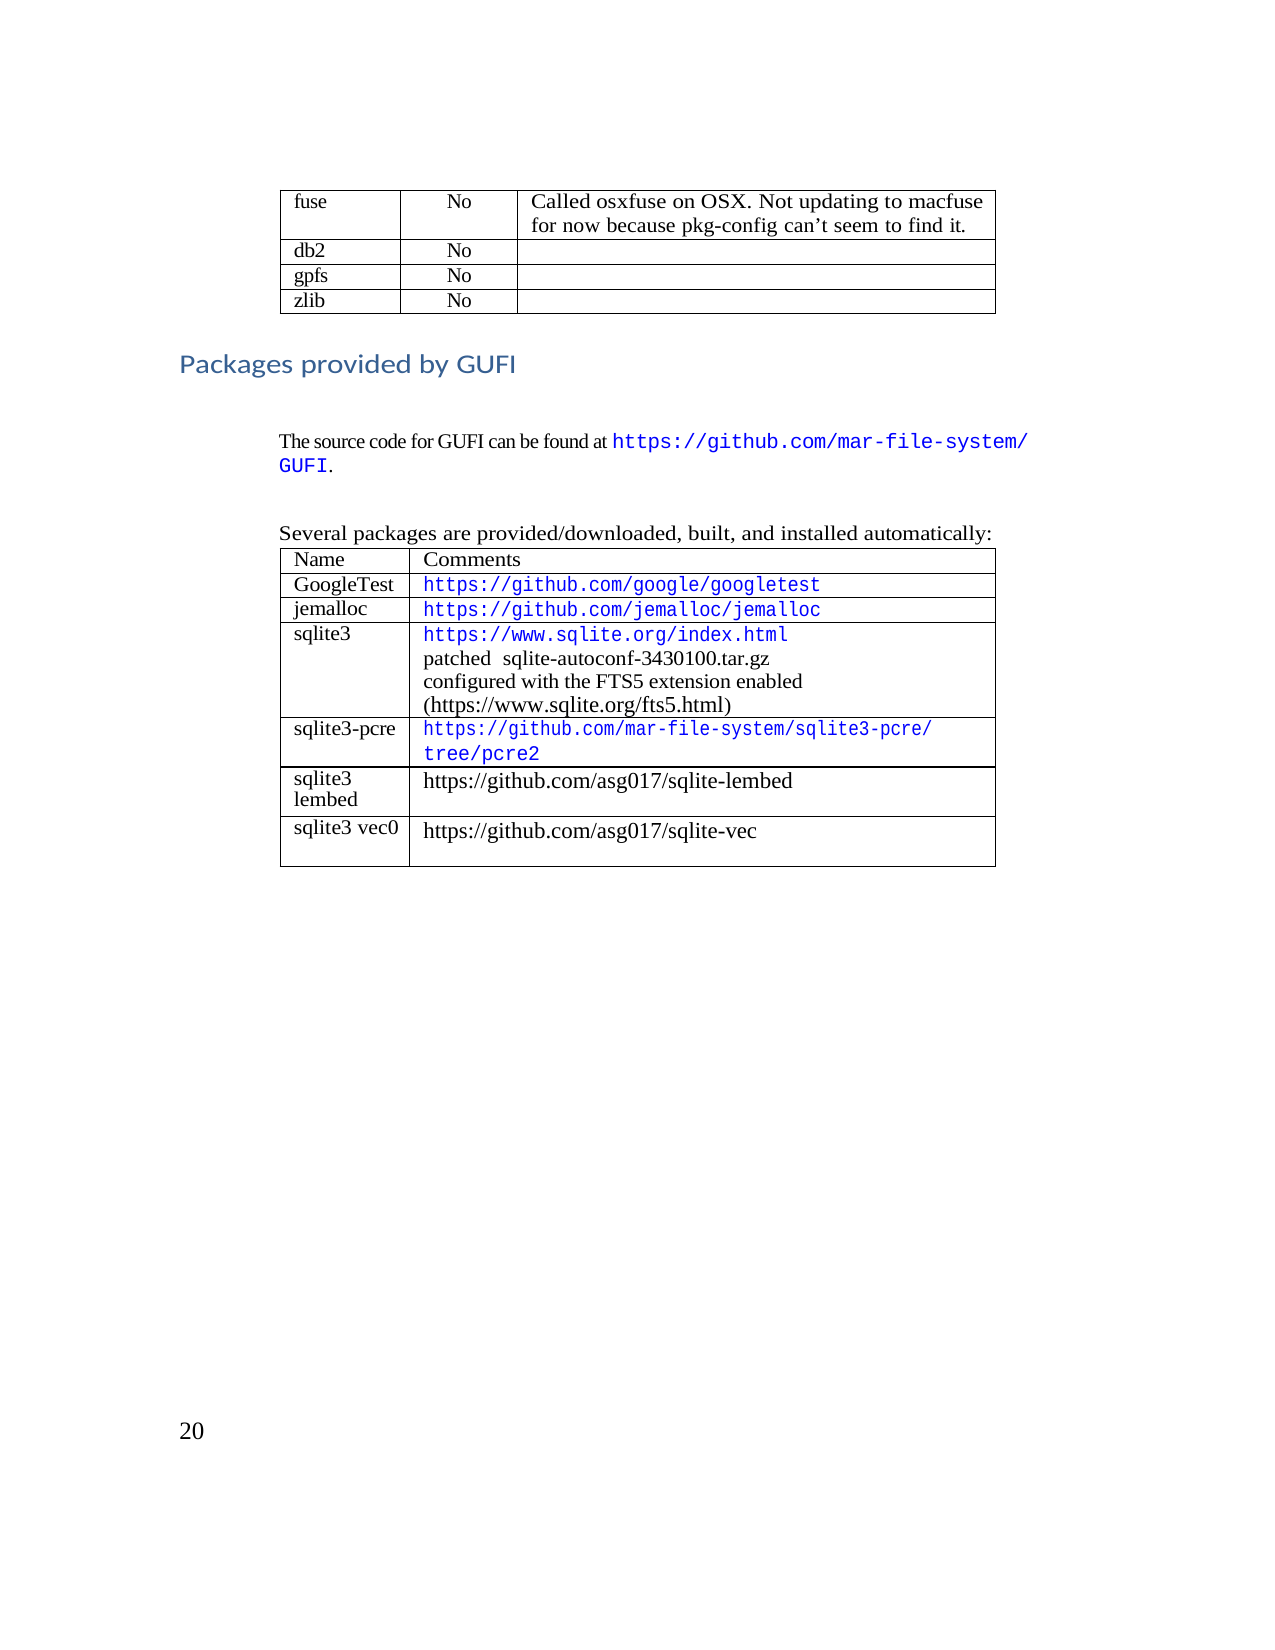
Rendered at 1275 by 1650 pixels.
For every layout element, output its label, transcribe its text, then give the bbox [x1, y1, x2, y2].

table_cell db2 [281, 240, 400, 264]
table_cell sqlite3 vec0 [281, 817, 409, 866]
table_cell Called osxfuse on OSX. Not updating to macfuse for now because pkg-config can’t seem to find it. [518, 191, 995, 239]
table_cell No [401, 290, 517, 313]
table_cell https://github.com/asg017/sqlite-vec [410, 817, 995, 866]
table_cell sqlite3-pcre [281, 718, 409, 766]
table_cell zlib [281, 290, 400, 313]
table_cell https://github.com/mar-file-system/sqlite3-pcre/ tree/pcre2 [410, 718, 995, 766]
table_cell No [401, 240, 517, 264]
table_cell https://github.com/asg017/sqlite-lembed [410, 768, 995, 816]
text The source code for GUFI can be found at https://github.com/mar-file-system/ GUFI. [279, 429, 1072, 479]
subtitle Packages provided by GUFI [179, 347, 1183, 380]
table_cell [518, 290, 995, 313]
table_cell jemalloc [281, 598, 409, 622]
table_header Comments [410, 549, 995, 572]
table_header Name [281, 549, 409, 572]
table_cell [518, 240, 995, 264]
table_cell https://github.com/google/googletest [410, 574, 995, 597]
table_cell [518, 265, 995, 288]
table_cell sqlite3 [281, 623, 409, 717]
table_cell fuse [281, 191, 400, 239]
text Several packages are provided/downloaded, built, and installed automatically: [279, 521, 1183, 545]
table_cell No [401, 191, 517, 239]
table_cell gpfs [281, 265, 400, 288]
table_cell https://www.sqlite.org/index.html patched sqlite-autoconf-3430100.tar.gz configured with the FTS5 extension enabled (https://www.sqlite.org/fts5.html) [410, 623, 995, 717]
table_cell https://github.com/jemalloc/jemalloc [410, 598, 995, 622]
table_cell No [401, 265, 517, 288]
table_cell sqlite3 lembed [281, 768, 409, 816]
table_cell GoogleTest [281, 574, 409, 597]
